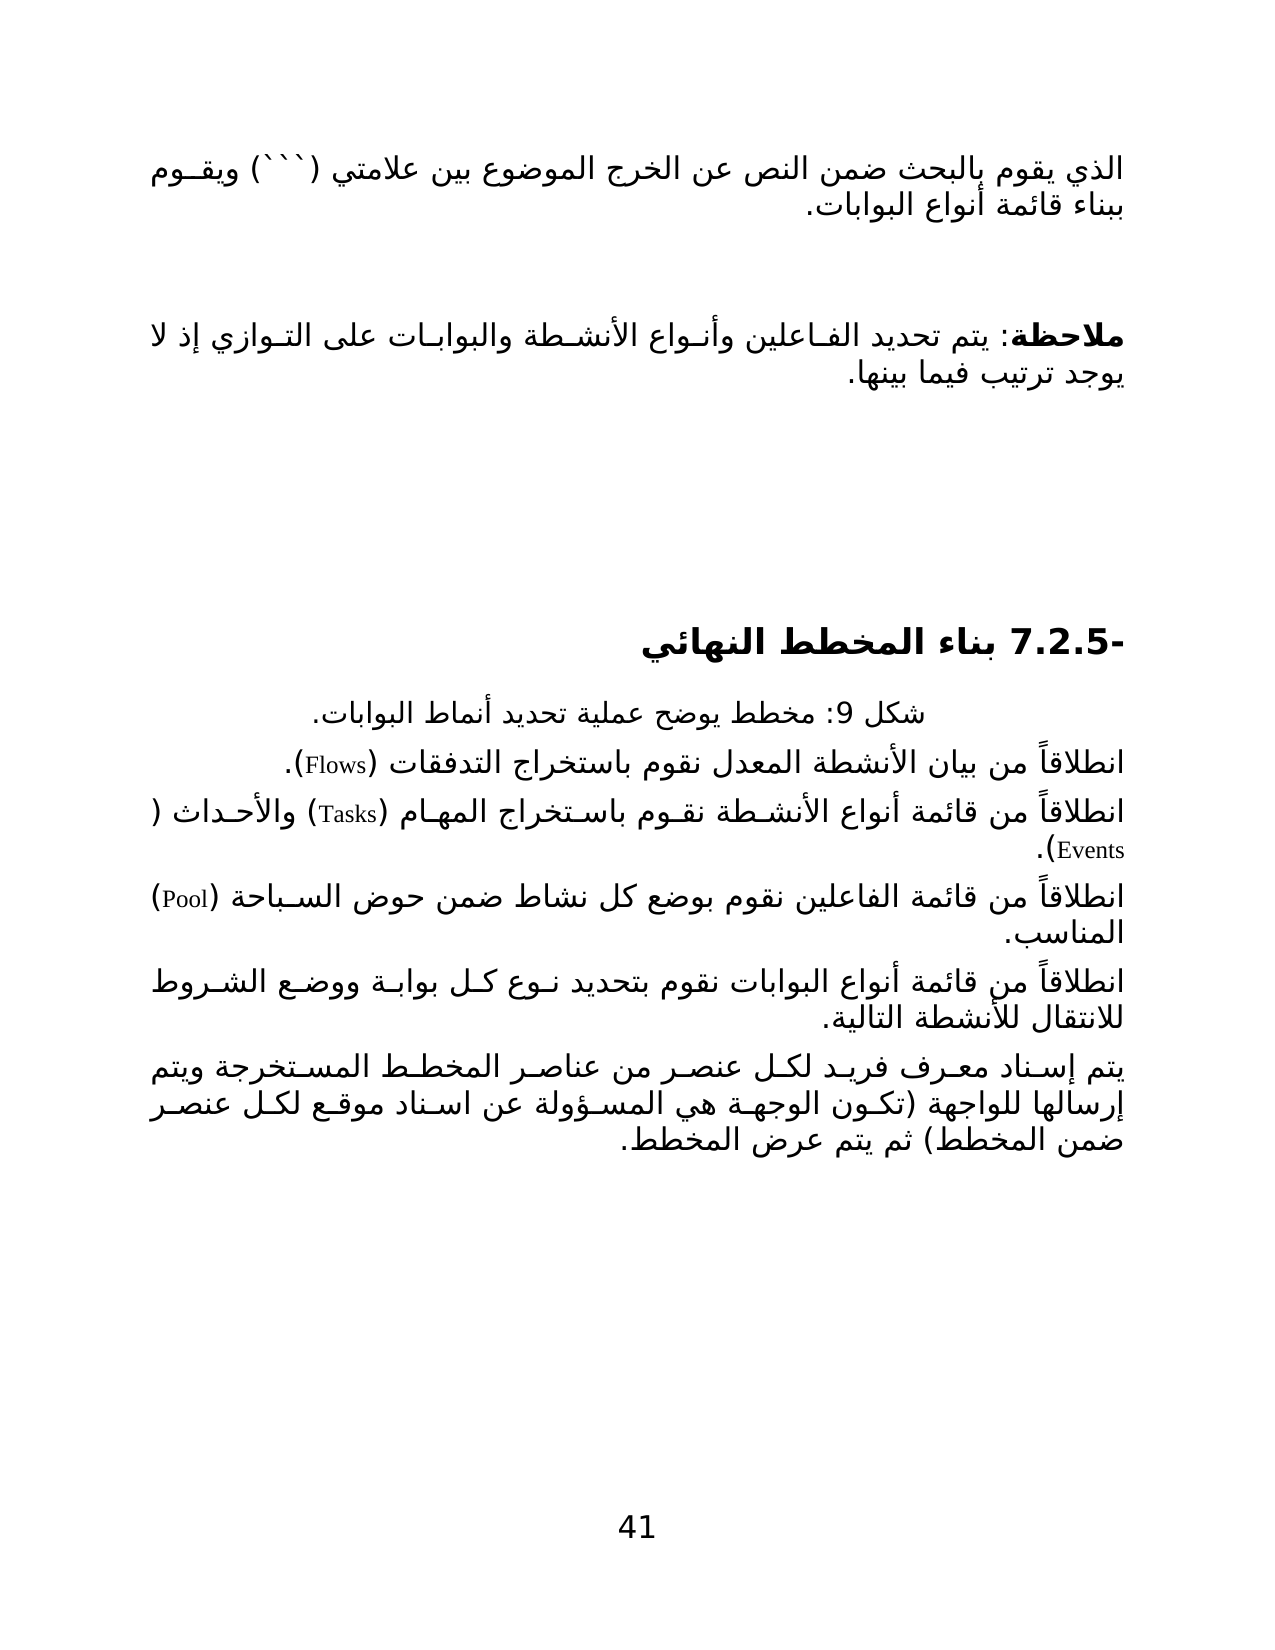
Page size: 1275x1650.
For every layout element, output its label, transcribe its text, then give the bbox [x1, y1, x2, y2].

text انطلاقاً من قائمة أنواع الأنشطة نقوم باستخراج المهام (Tasks) والأحداث (Events). [150, 793, 1125, 866]
text ملاحظة: يتم تحديد الفاعلين وأنواع الأنشطة والبوابات على التوازي إذ لا يوجد ترتيب فيما بينها. [150, 318, 1125, 390]
text -7.2.5 بناء المخطط النهائي [150, 622, 1125, 663]
text انطلاقاً من قائمة أنواع البوابات نقوم بتحديد نوع كل بوابة ووضع الشروط للانتقال للأنشطة التالية. [150, 963, 1125, 1036]
text انطلاقاً من بيان الأنشطة المعدل نقوم باستخراج التدفقات (Flows). [150, 675, 1125, 781]
text يتم إسناد معرف فريد لكل عنصر من عناصر المخطط المستخرجة ويتم إرسالها للواجهة (تكون الوجهة هي المسؤولة عن اسناد موقع لكل عنصر ضمن المخطط) ثم يتم عرض المخطط. [150, 1049, 1125, 1158]
text يتم تحديد نوع كل بوابة (or, xor, and) مع شروط التدفق بين هذه البوابة والأنشطة المرتبطة بها عن طريق بناء أمر يحتوي على التوصيف النصي للعملية والبوابات المراد تحديد نوعها مع دخل وخرج كل بوابة ومجموعة من التعليمات والأمثلة من أجل استخراج هذه الأنواع، ثم يتم إرسال هذا الأمر للنموذج اللغوي. يُعيد النموذج نصاً يحتوي على قائمة تضم أسماء البوابات وأنواعها وشروط الانتقال للأنشطة التالية، نقوم بإرسال هذا النص للمحلل الذي يقوم بالبحث ضمن النص عن الخرج الموضوع بين علامتي (```) ويقوم ببناء قائمة أنواع البوابات. [150, 150, 1125, 223]
text انطلاقاً من قائمة الفاعلين نقوم بوضع كل نشاط ضمن حوض السباحة (Pool) المناسب. [150, 878, 1125, 951]
